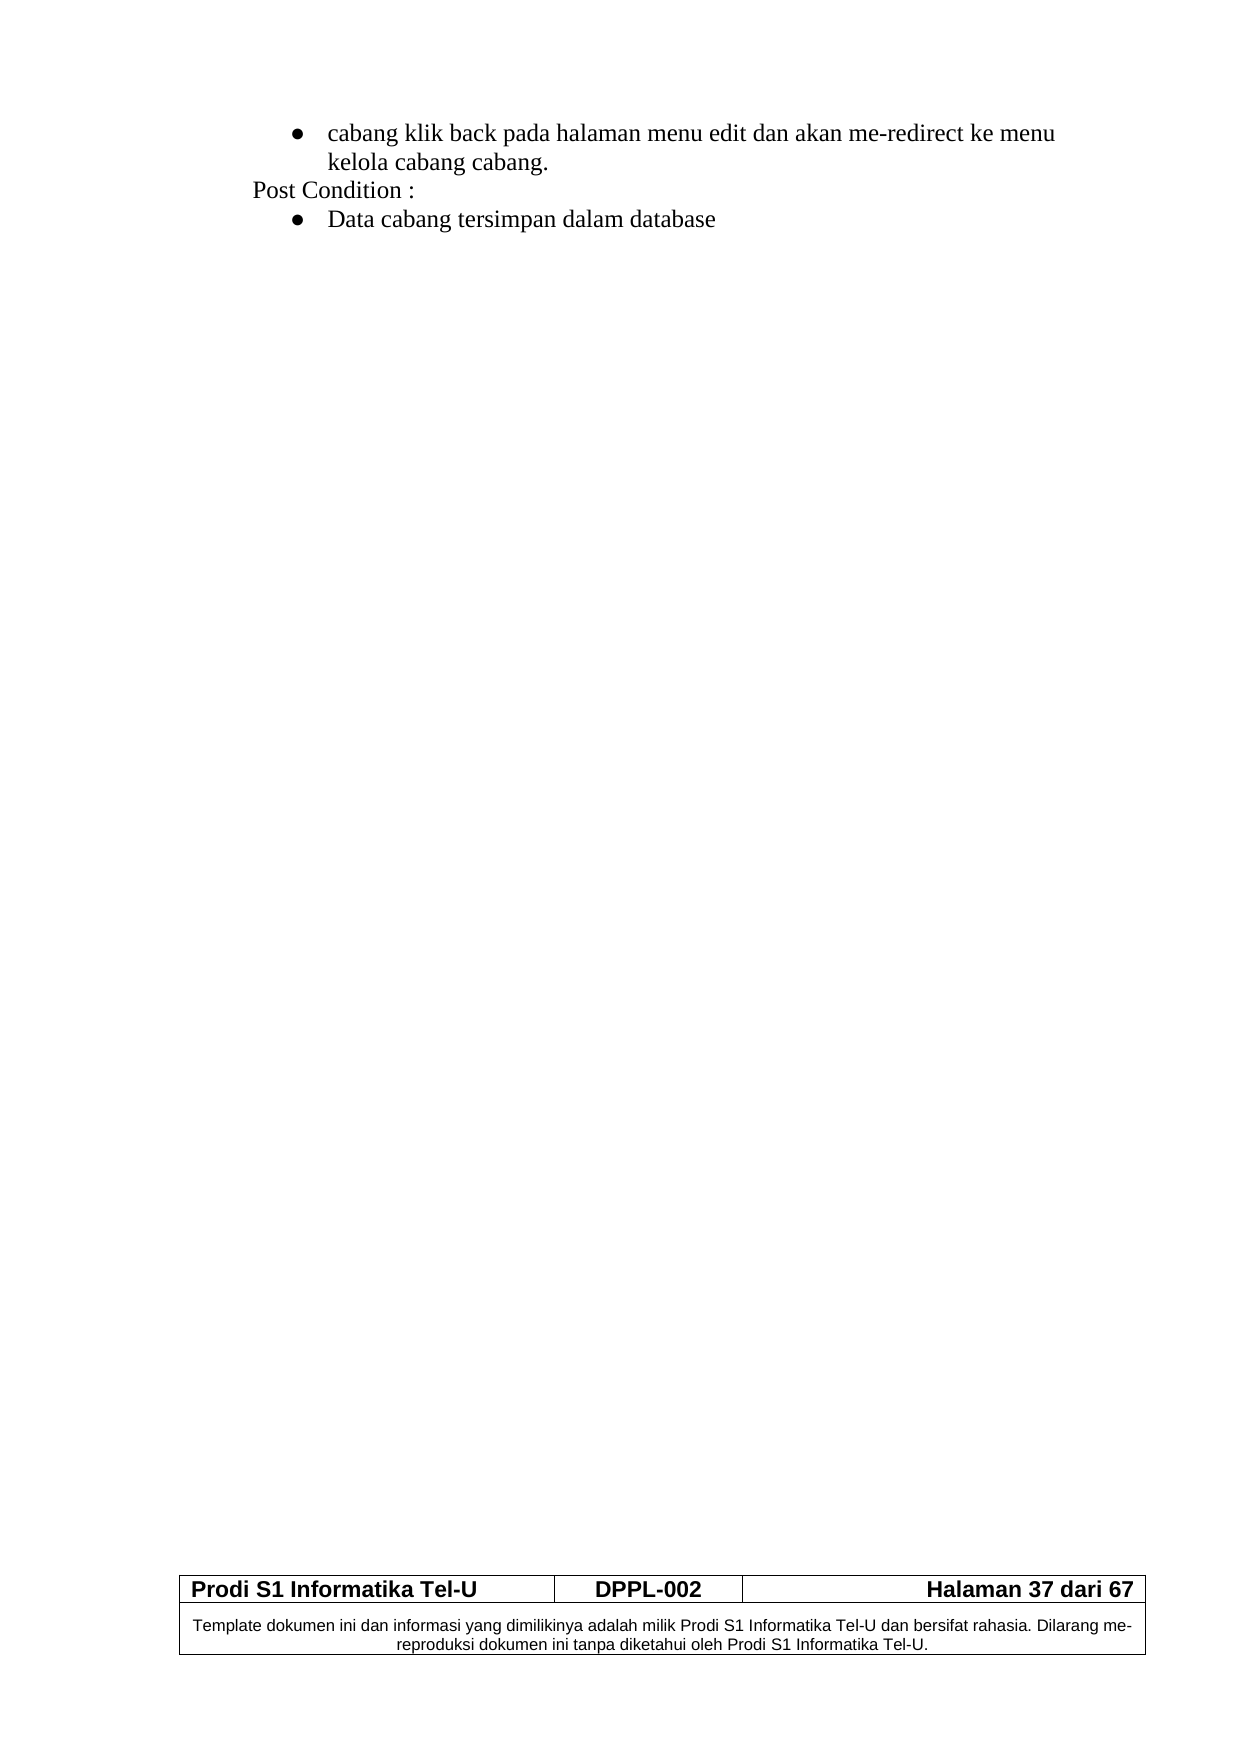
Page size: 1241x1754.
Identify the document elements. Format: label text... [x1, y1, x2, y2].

list cabang klik back pada halaman menu edit dan akan me-redirect ke menu kelola cabang cabang. [290, 118, 1122, 176]
list Data cabang tersimpan dalam database [290, 204, 1122, 233]
text Post Condition : [252, 176, 1122, 204]
